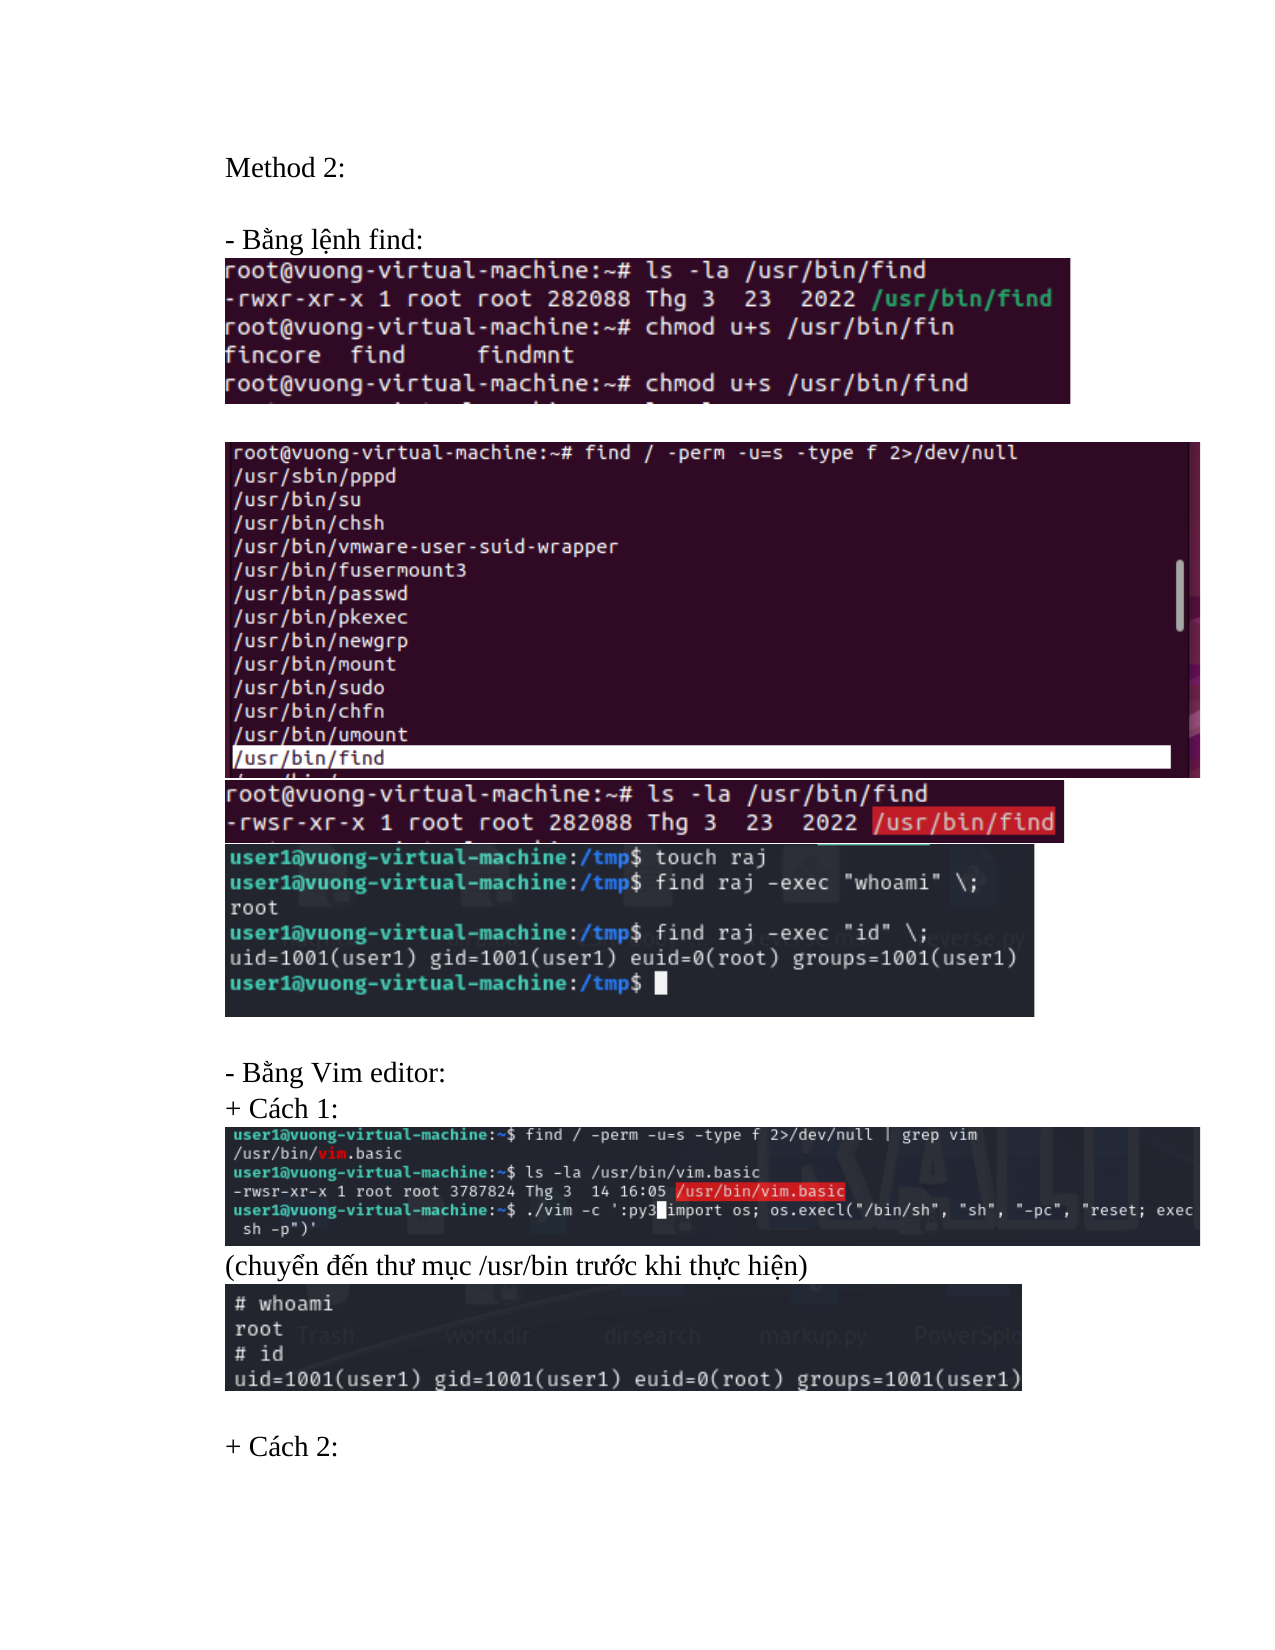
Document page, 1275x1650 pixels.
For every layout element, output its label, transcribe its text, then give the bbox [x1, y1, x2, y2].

list - Bằng Vim editor: [225, 1055, 1125, 1088]
picture [225, 442, 1200, 778]
picture [225, 1127, 1200, 1246]
list + Cách 2: [225, 1429, 1125, 1462]
list - Bằng lệnh find: [225, 222, 1125, 256]
picture [225, 1284, 1022, 1391]
list + Cách 1: [225, 1091, 1125, 1125]
list Method 2: [225, 150, 1125, 183]
picture [225, 258, 1071, 404]
list (chuyển đến thư mục /usr/bin trước khi thực hiện) [225, 1248, 1125, 1282]
picture [225, 780, 1065, 843]
picture [225, 844, 1035, 1017]
